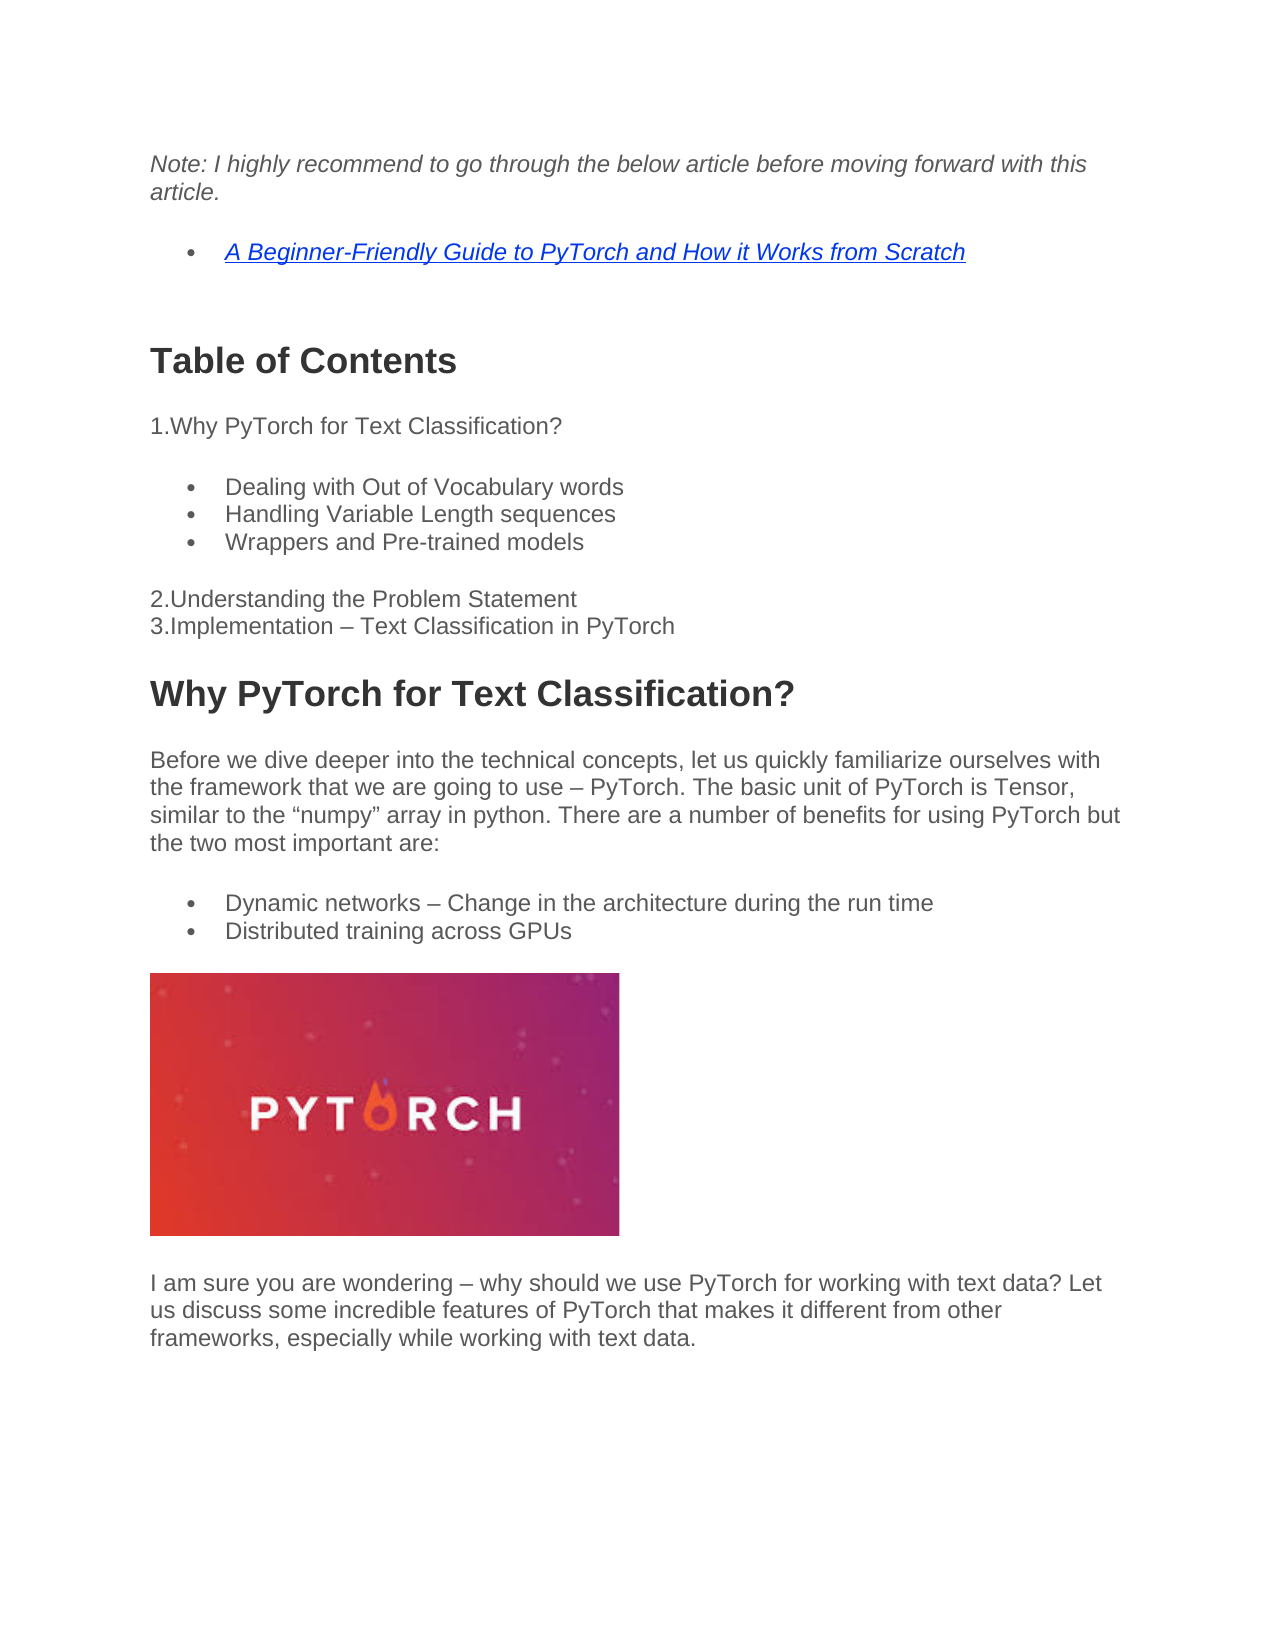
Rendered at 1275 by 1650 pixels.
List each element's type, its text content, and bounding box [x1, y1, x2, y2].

subtitle Table of Contents [150, 297, 1125, 381]
list Handling Variable Length sequences [187, 500, 1125, 528]
picture [150, 973, 620, 1236]
list Distributed training across GPUs [187, 917, 1125, 944]
subtitle Why PyTorch for Text Classification? [150, 672, 1125, 714]
text Before we dive deeper into the technical concepts, let us quickly familiarize ourselves with the framework that we are going to use – PyTorch. The basic unit of PyTorch is Tensor, similar to the “numpy” array in python. There are a number of benefits for using PyTorch but the two most important are: [150, 746, 1125, 856]
text 1.Why PyTorch for Text Classification? [150, 412, 1125, 440]
list A Beginner-Friendly Guide to PyTorch and How it Works from Scratch [187, 238, 1125, 266]
list Wrappers and Pre-trained models [187, 528, 1125, 555]
list Dynamic networks – Change in the architecture during the run time [187, 889, 1125, 917]
text I am sure you are wondering – why should we use PyTorch for working with text data? Let us discuss some incredible features of PyTorch that makes it different from other frameworks, especially while working with text data. [150, 1269, 1125, 1351]
text Note: I highly recommend to go through the below article before moving forward with this article. [150, 150, 1125, 205]
list Dealing with Out of Vocabulary words [187, 472, 1125, 500]
text 2.Understanding the Problem Statement 3.Implementation – Text Classification in PyTorch [150, 584, 1125, 640]
